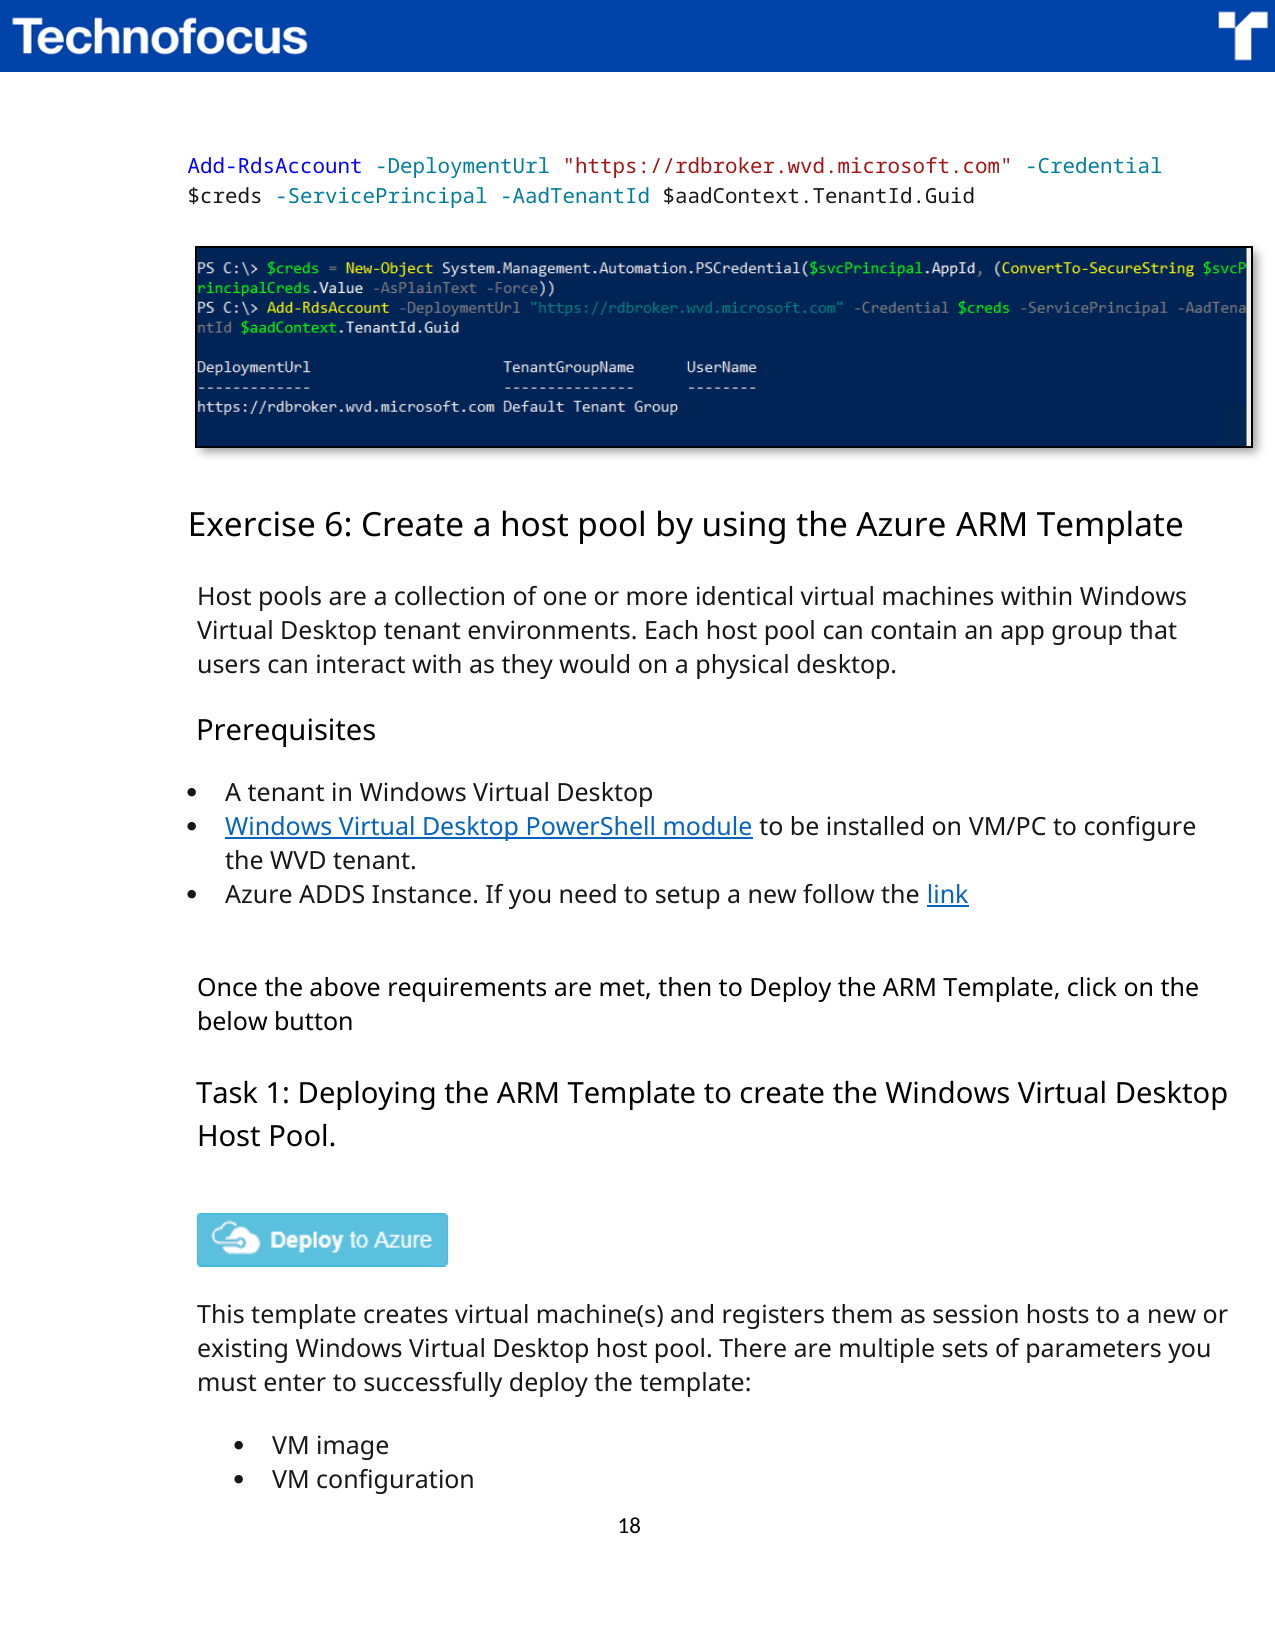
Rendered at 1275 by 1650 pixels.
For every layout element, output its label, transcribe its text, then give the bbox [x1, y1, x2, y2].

list Windows Virtual Desktop PowerShell module to be installed on VM/PC to configure the WVD tenant. [187, 808, 1230, 876]
text Add-RdsAccount -DeploymentUrl "https://rdbroker.wvd.microsoft.com" -Credential $creds -ServicePrincipal -AadTenantId $aadContext.TenantId.Guid [187, 150, 1230, 209]
subtitle Task 1: Deploying the ARM Template to create the Windows Virtual Desktop Host Pool. [196, 1072, 1230, 1154]
picture [197, 248, 1251, 446]
list A tenant in Windows Virtual Desktop [187, 774, 1230, 808]
picture [196, 1213, 449, 1267]
text Once the above requirements are met, then to Deploy the ARM Template, click on the below button [197, 970, 1230, 1038]
subtitle Exercise 6: Create a host pool by using the Azure ARM Template [188, 501, 1230, 546]
list Azure ADDS Instance. If you need to setup a new follow the link [187, 876, 1230, 910]
subtitle Prerequisites [196, 709, 1230, 749]
title VM image [234, 1428, 1230, 1462]
text Host pools are a collection of one or more identical virtual machines within Windows Virtual Desktop tenant environments. Each host pool can contain an app group that users can interact with as they would on a physical desktop. [197, 578, 1230, 680]
picture [0, 0, 1275, 72]
title This template creates virtual machine(s) and registers them as session hosts to a new or existing Windows Virtual Desktop host pool. There are multiple sets of parameters you must enter to successfully deploy the template: [197, 1296, 1230, 1398]
